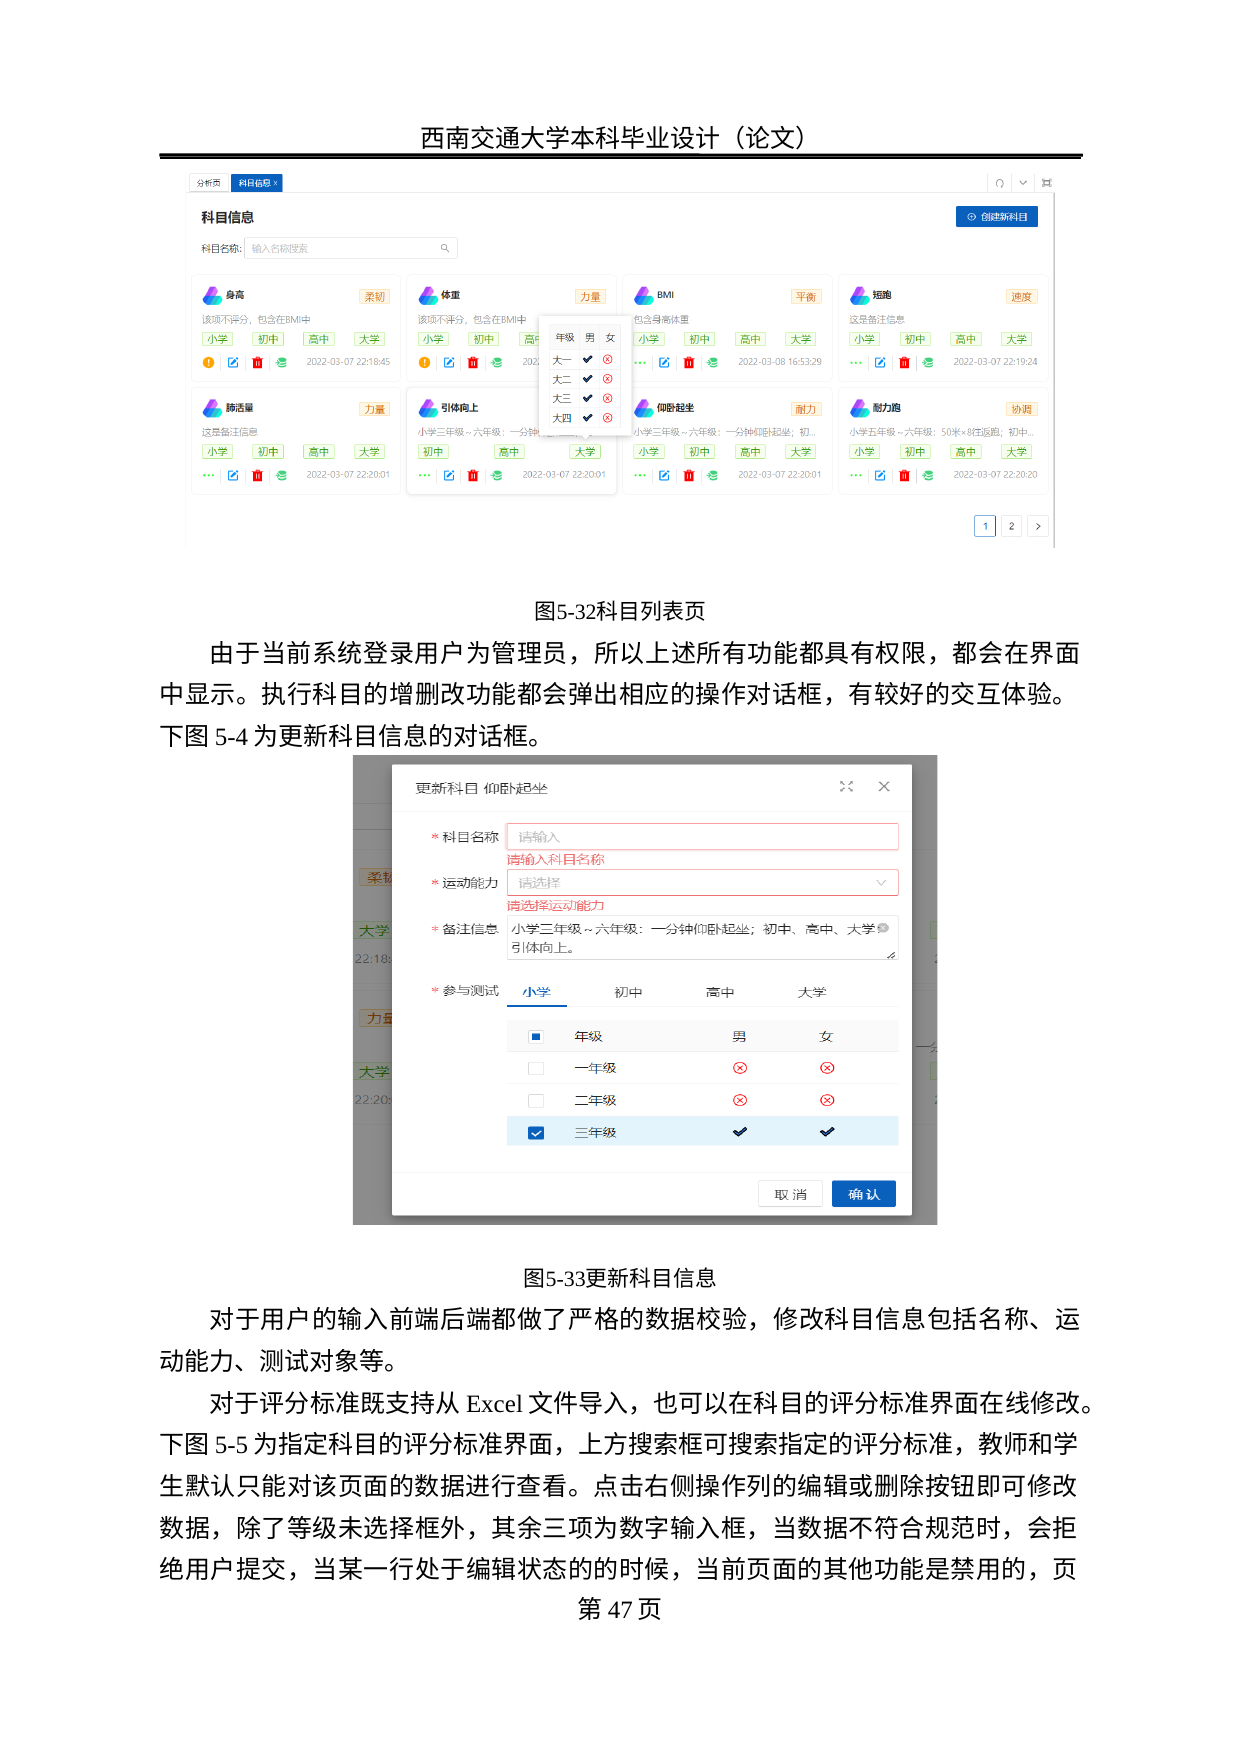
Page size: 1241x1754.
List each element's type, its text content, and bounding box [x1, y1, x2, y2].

picture [185, 172, 1055, 548]
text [159, 1381, 1081, 1589]
picture [352, 755, 938, 1225]
text 由于当前系统登录用户为管理员，所以上述所有功能都具有权限，都会在界面中显示。执行科目的增删改功能都会弹出相应的操作对话框，有较好的交互体验。下图5-4为更新科目信息的对话框。 [159, 631, 1081, 756]
text 对于用户的输入前端后端都做了严格的数据校验，修改科目信息包括名称、运动能力、测试对象等。 [159, 1297, 1081, 1381]
